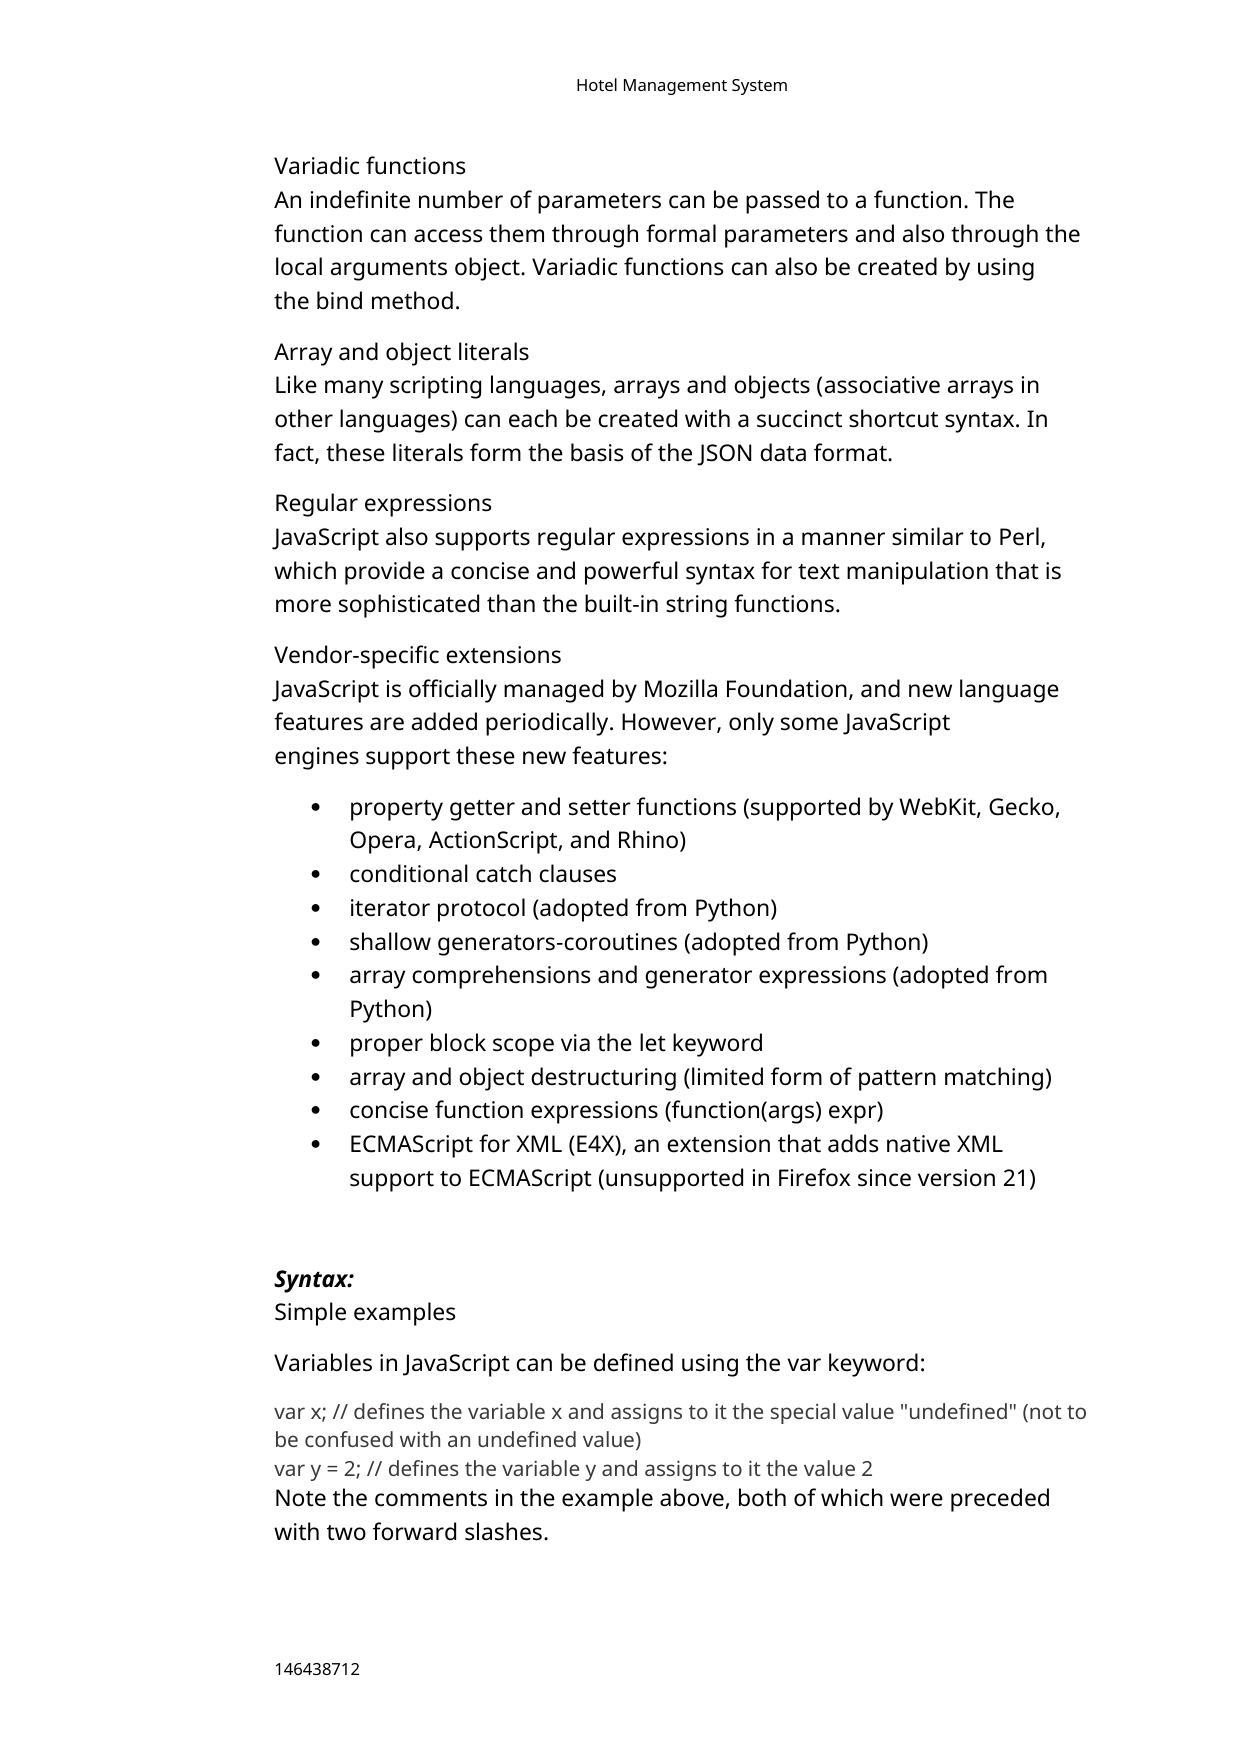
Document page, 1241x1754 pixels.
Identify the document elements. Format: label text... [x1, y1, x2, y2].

list ECMAScript for XML (E4X), an extension that adds native XML support to ECMAScript (unsupported in Firefox since version 21) [312, 1128, 1090, 1193]
subtitle Syntax: [274, 1262, 1090, 1294]
list shallow generators-coroutines (adopted from Python) [312, 925, 1090, 957]
text Simple examples [274, 1296, 1090, 1327]
list property getter and setter functions (supported by WebKit, Gecko, Opera, ActionScript, and Rhino) [312, 790, 1090, 855]
text var y = 2; // defines the variable y and assigns to it the value 2 [274, 1454, 1090, 1482]
list iterator protocol (adopted from Python) [312, 892, 1090, 923]
text JavaScript is officially managed by Mozilla Foundation, and new language features are added periodically. However, only some JavaScript engines support these new features: [274, 672, 1090, 771]
text var x; // defines the variable x and assigns to it the special value "undefined" (not to be confused with an undefined value) [274, 1397, 1090, 1454]
text Note the comments in the example above, both of which were preceded with two forward slashes. [274, 1482, 1090, 1547]
list concise function expressions (function(args) expr) [312, 1094, 1090, 1125]
list array and object destructuring (limited form of pattern matching) [312, 1060, 1090, 1092]
text JavaScript also supports regular expressions in a manner similar to Perl, which provide a concise and powerful syntax for text manipulation that is more sophisticated than the built-in string functions. [274, 521, 1090, 619]
list array comprehensions and generator expressions (adopted from Python) [312, 959, 1090, 1024]
subtitle Regular expressions [274, 487, 1090, 518]
list conditional catch clauses [312, 858, 1090, 889]
subtitle Variadic functions [274, 150, 1090, 181]
text Like many scripting languages, arrays and objects (associative arrays in other languages) can each be created with a succinct shortcut syntax. In fact, these literals form the basis of the JSON data format. [274, 369, 1090, 468]
subtitle Vendor-specific extensions [274, 639, 1090, 670]
text Variables in JavaScript can be defined using the var keyword: [274, 1347, 1090, 1378]
list proper block scope via the let keyword [312, 1027, 1090, 1058]
subtitle Array and object literals [274, 335, 1090, 367]
text An indefinite number of parameters can be passed to a function. The function can access them through formal parameters and also through the local arguments object. Variadic functions can also be created by using the bind method. [274, 184, 1090, 316]
